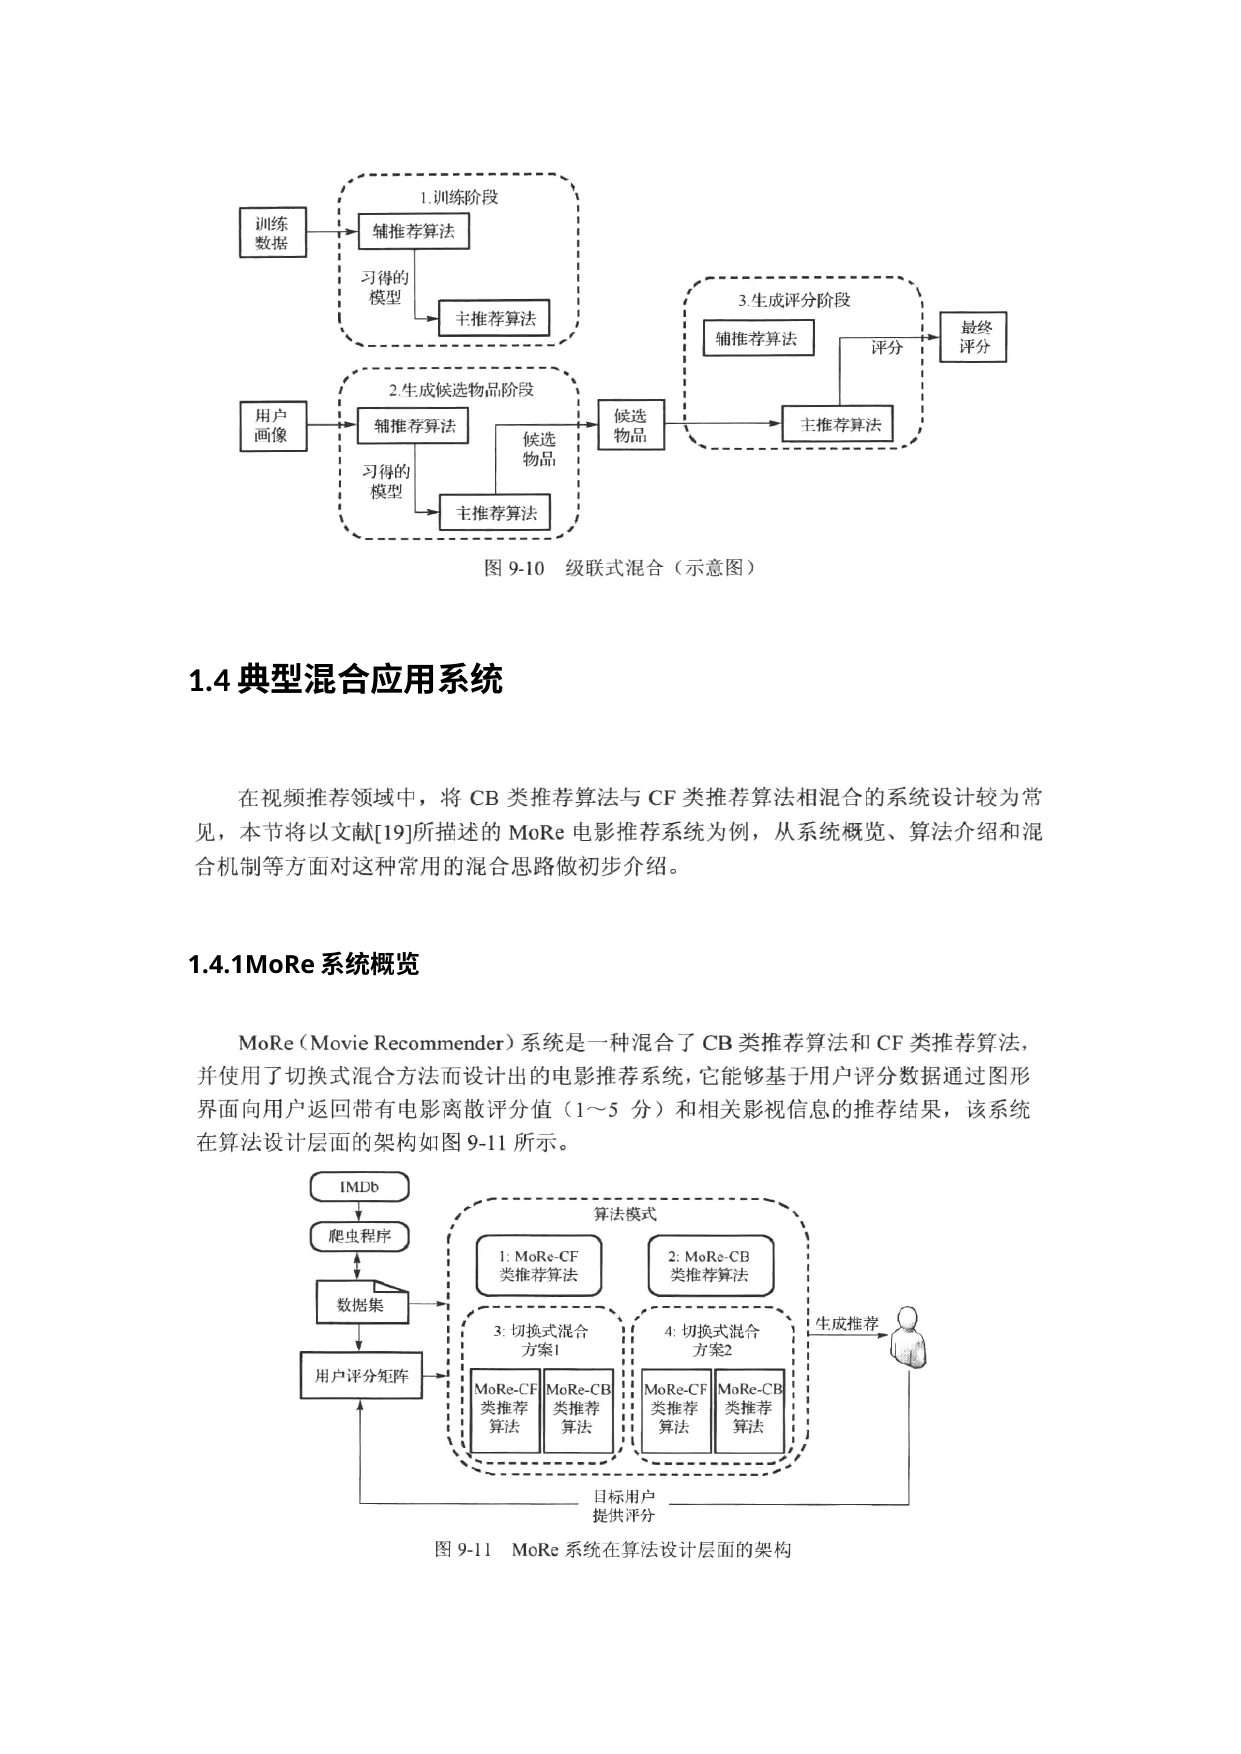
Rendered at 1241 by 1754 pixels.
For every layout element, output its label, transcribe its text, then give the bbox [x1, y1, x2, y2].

picture [187, 1024, 1052, 1574]
picture [187, 162, 1052, 592]
subtitle 1.4典型混合应用系统 [187, 644, 1053, 709]
subtitle 1.4.1MoRe系统概览 [187, 930, 1053, 995]
picture [187, 770, 1052, 887]
